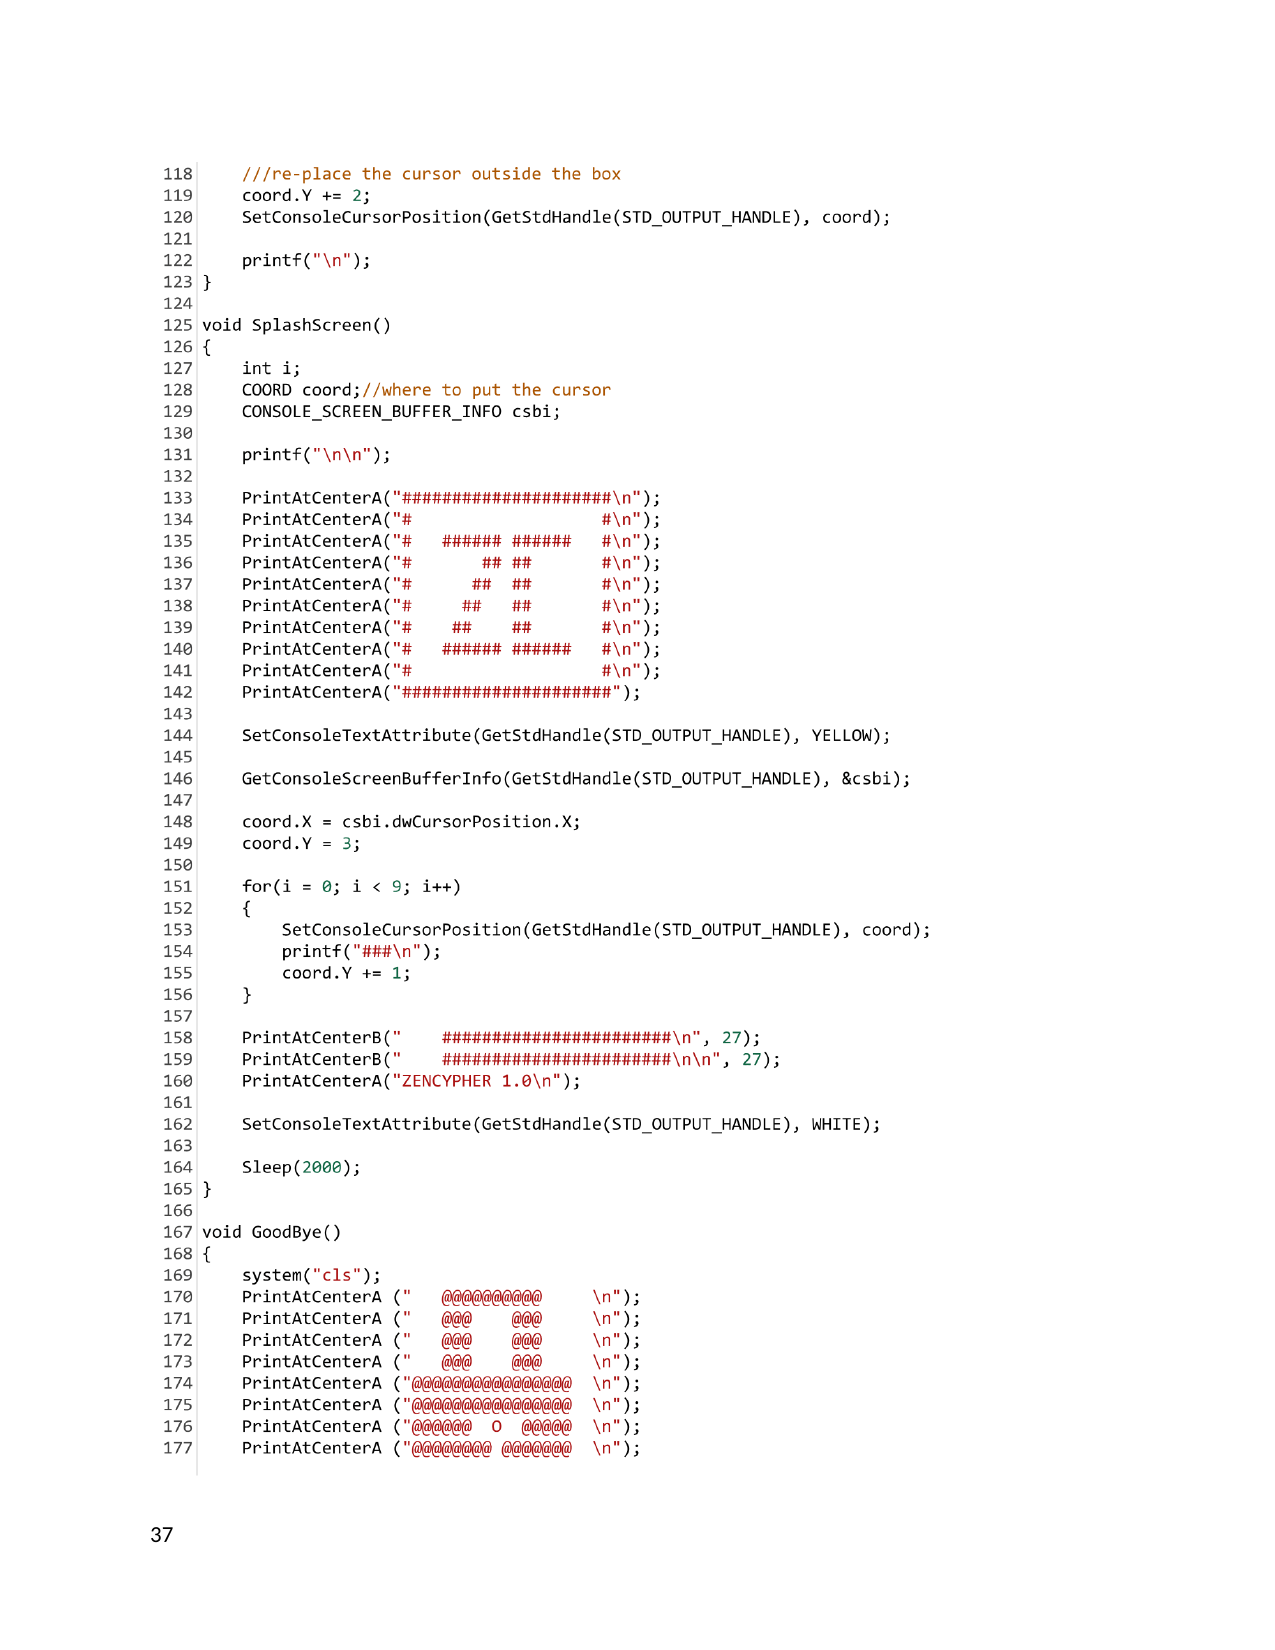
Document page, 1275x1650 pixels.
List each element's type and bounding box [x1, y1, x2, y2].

picture [150, 150, 1149, 1483]
